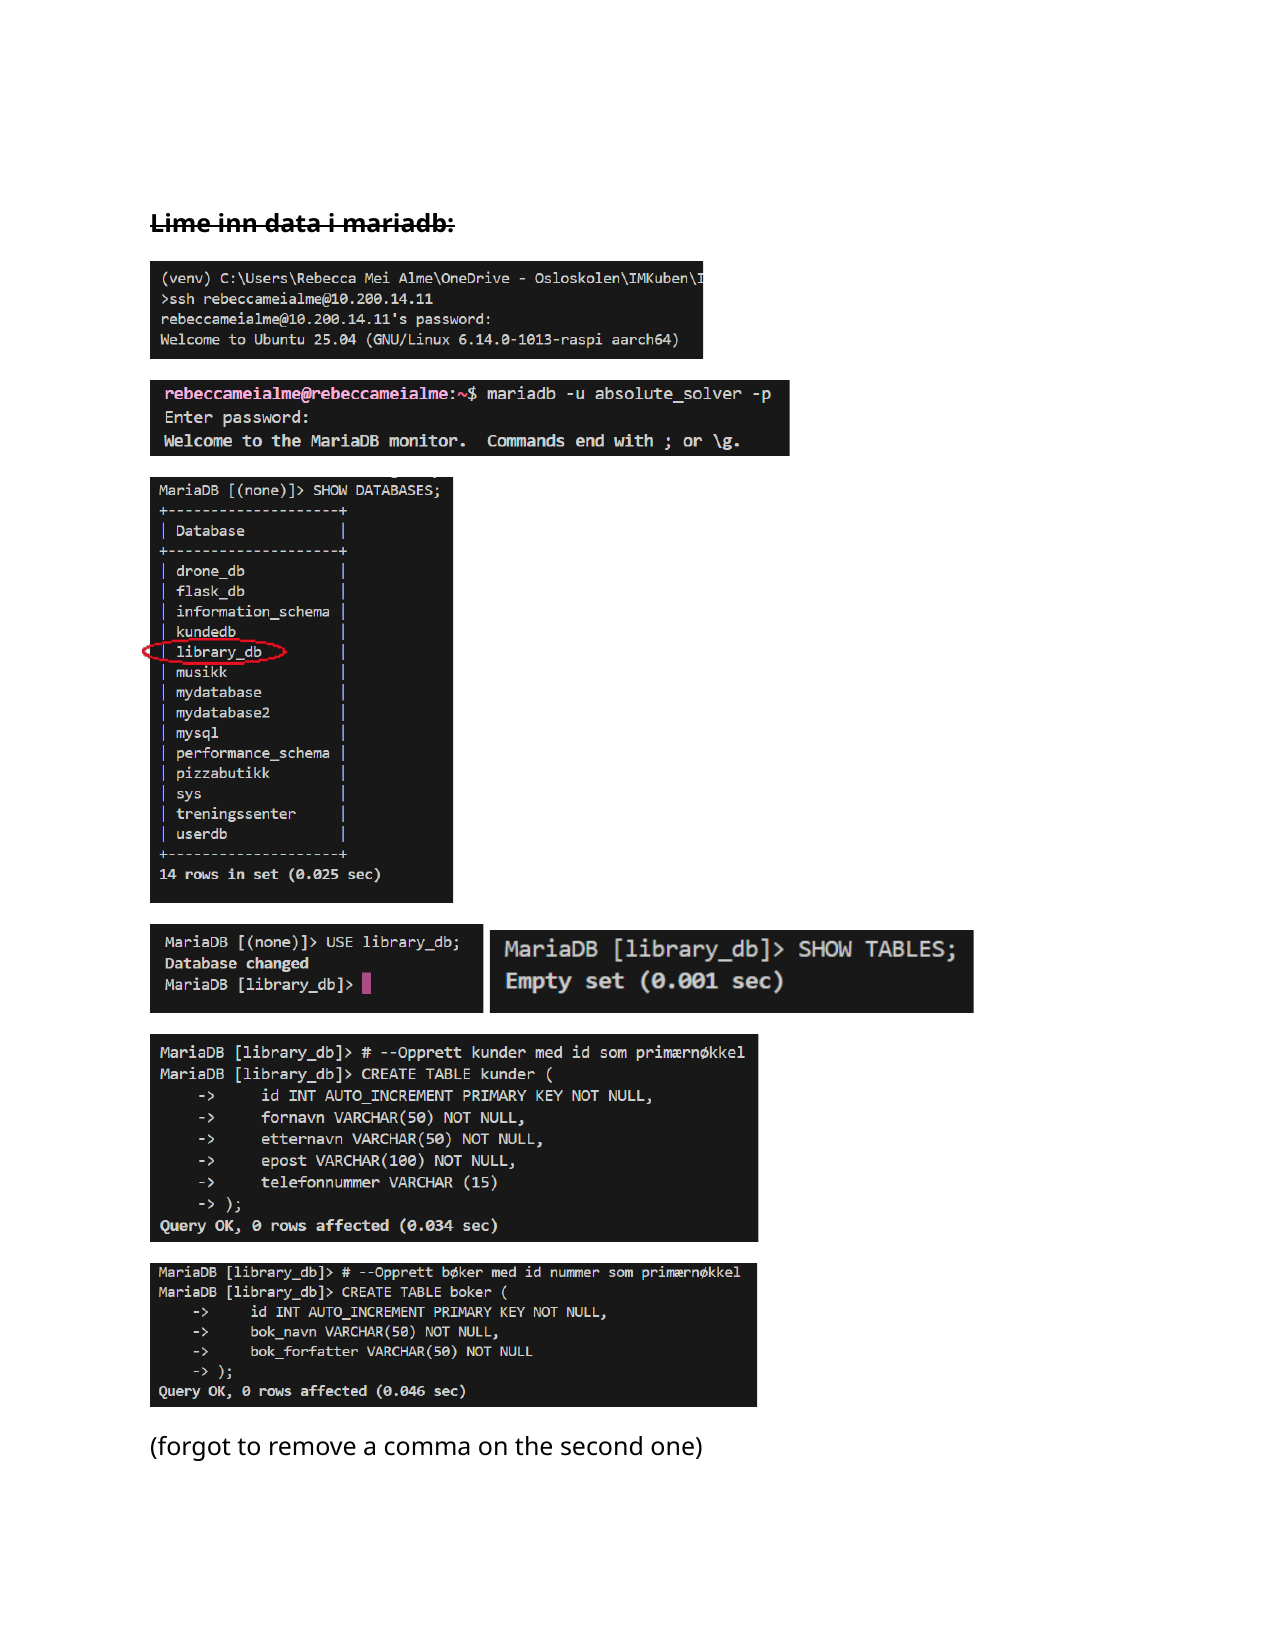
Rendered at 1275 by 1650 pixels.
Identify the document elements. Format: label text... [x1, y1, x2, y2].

picture [150, 1034, 759, 1242]
picture [489, 930, 974, 1013]
picture [150, 1263, 758, 1407]
picture [142, 477, 454, 903]
text (forgot to remove a comma on the second one) [150, 1428, 1125, 1462]
picture [150, 380, 790, 456]
picture [150, 261, 704, 359]
text Lime inn data i mariadb: [150, 206, 1125, 240]
picture [150, 924, 484, 1013]
